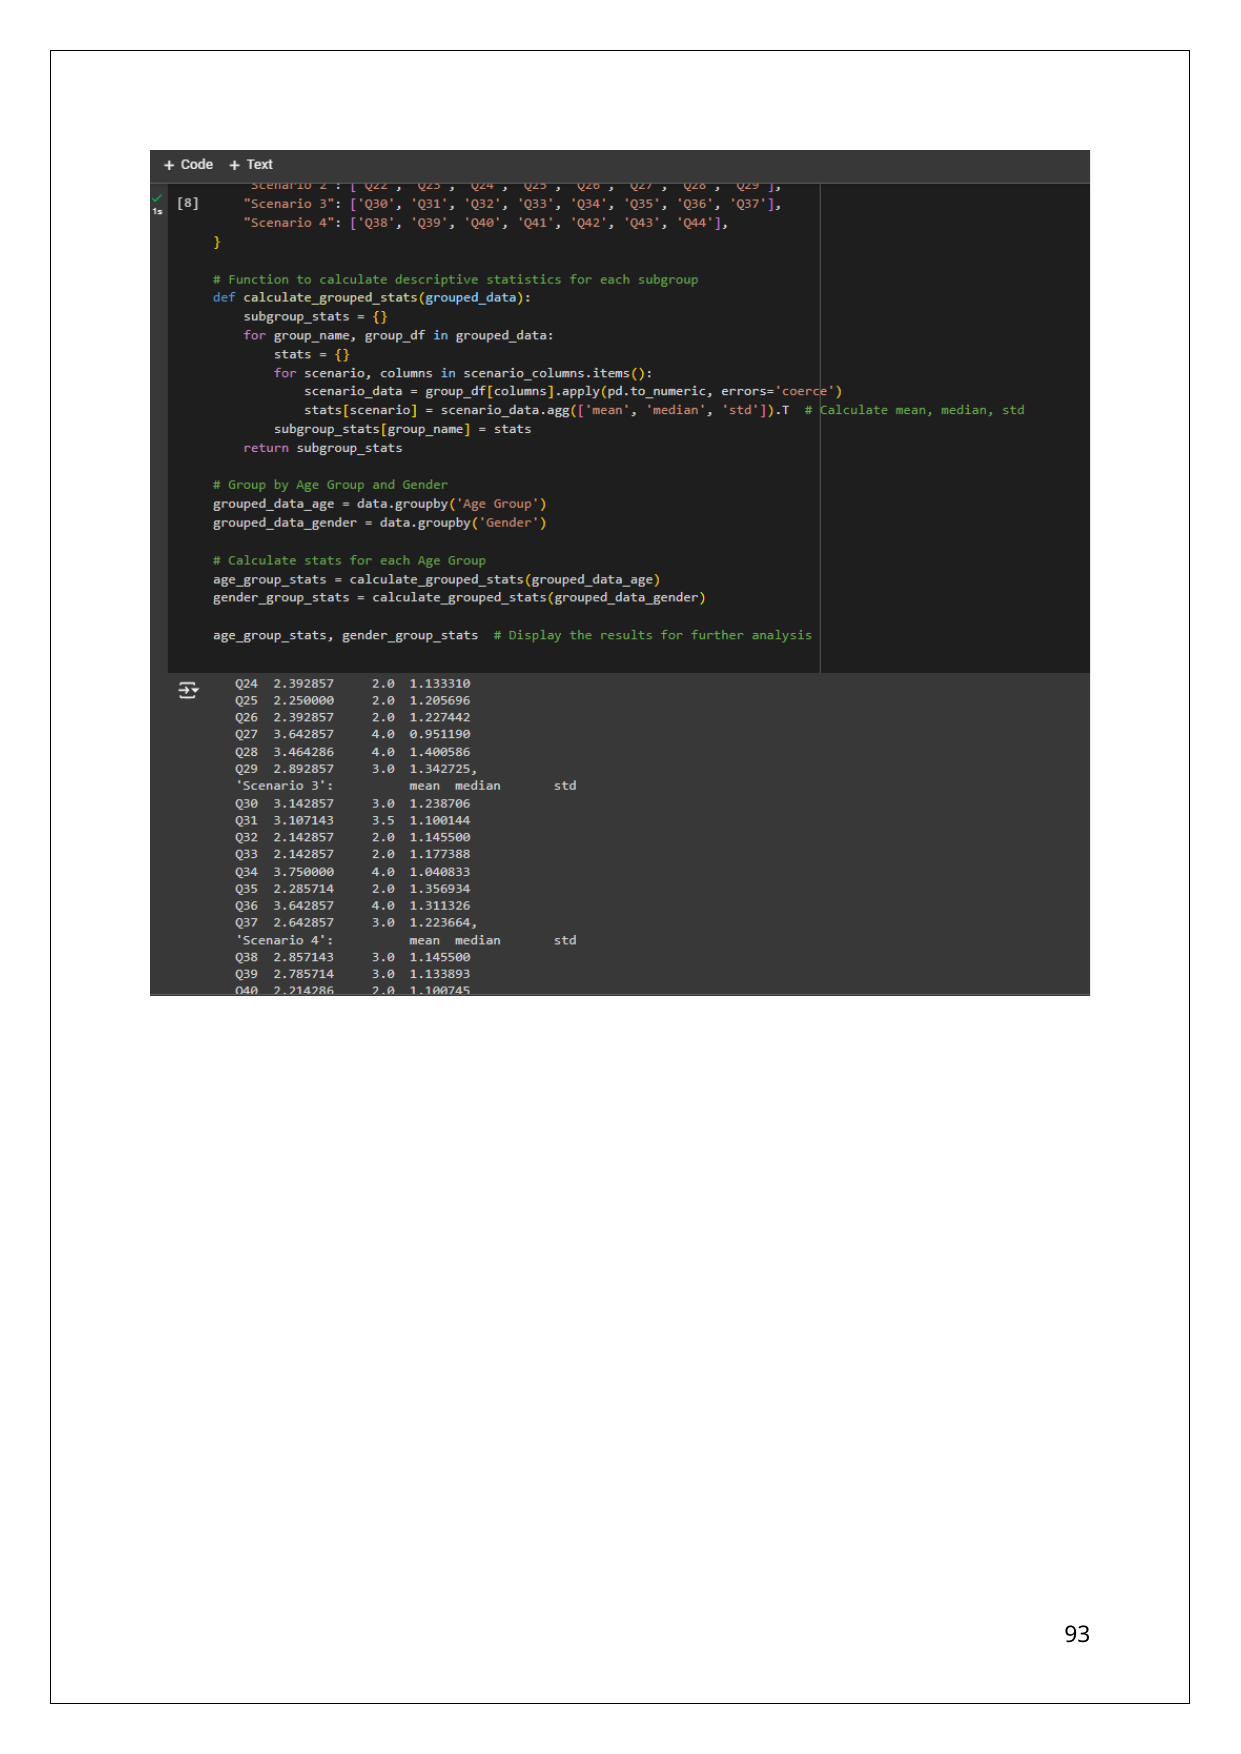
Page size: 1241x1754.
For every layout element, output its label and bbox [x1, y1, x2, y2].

picture [150, 150, 1091, 996]
